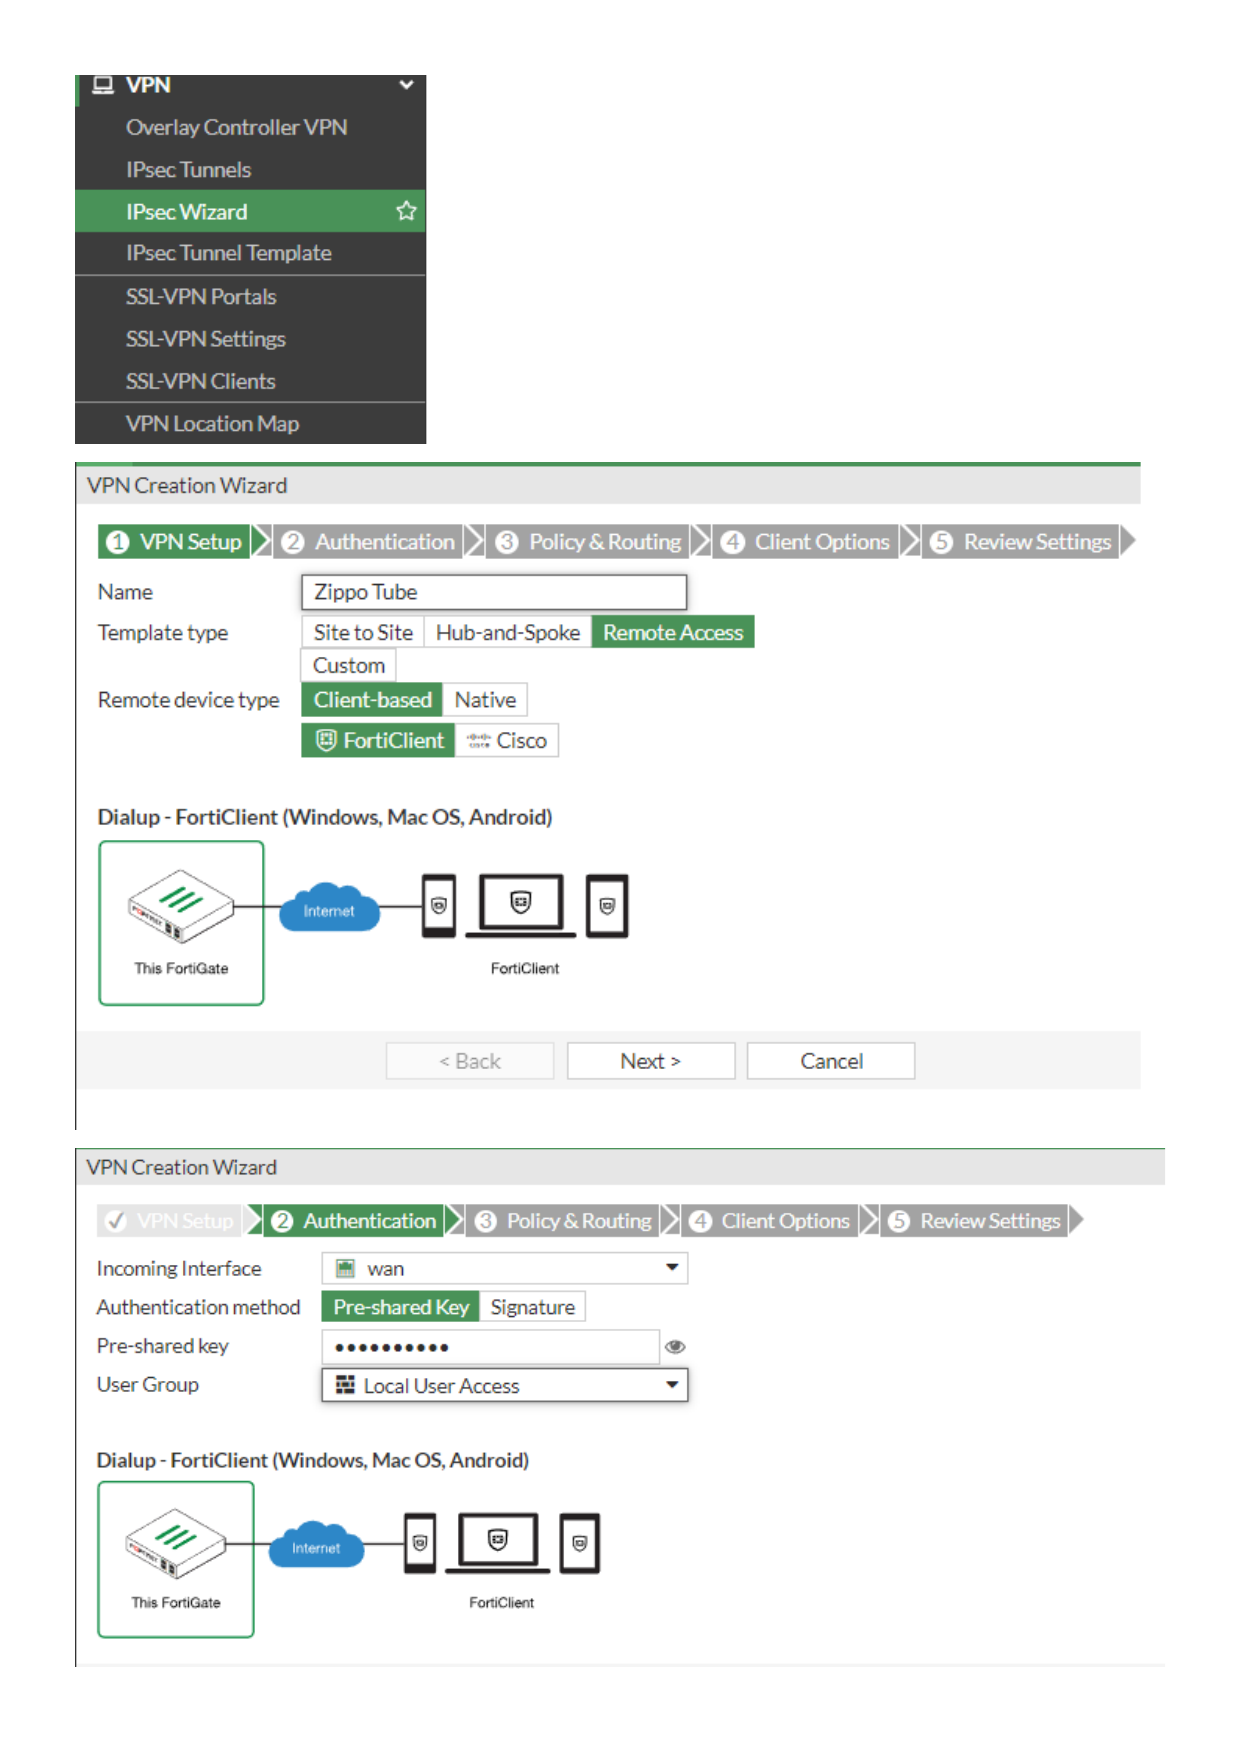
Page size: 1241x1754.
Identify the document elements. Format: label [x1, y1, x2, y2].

picture [75, 75, 427, 444]
picture [75, 462, 1141, 1130]
picture [75, 1148, 1166, 1667]
